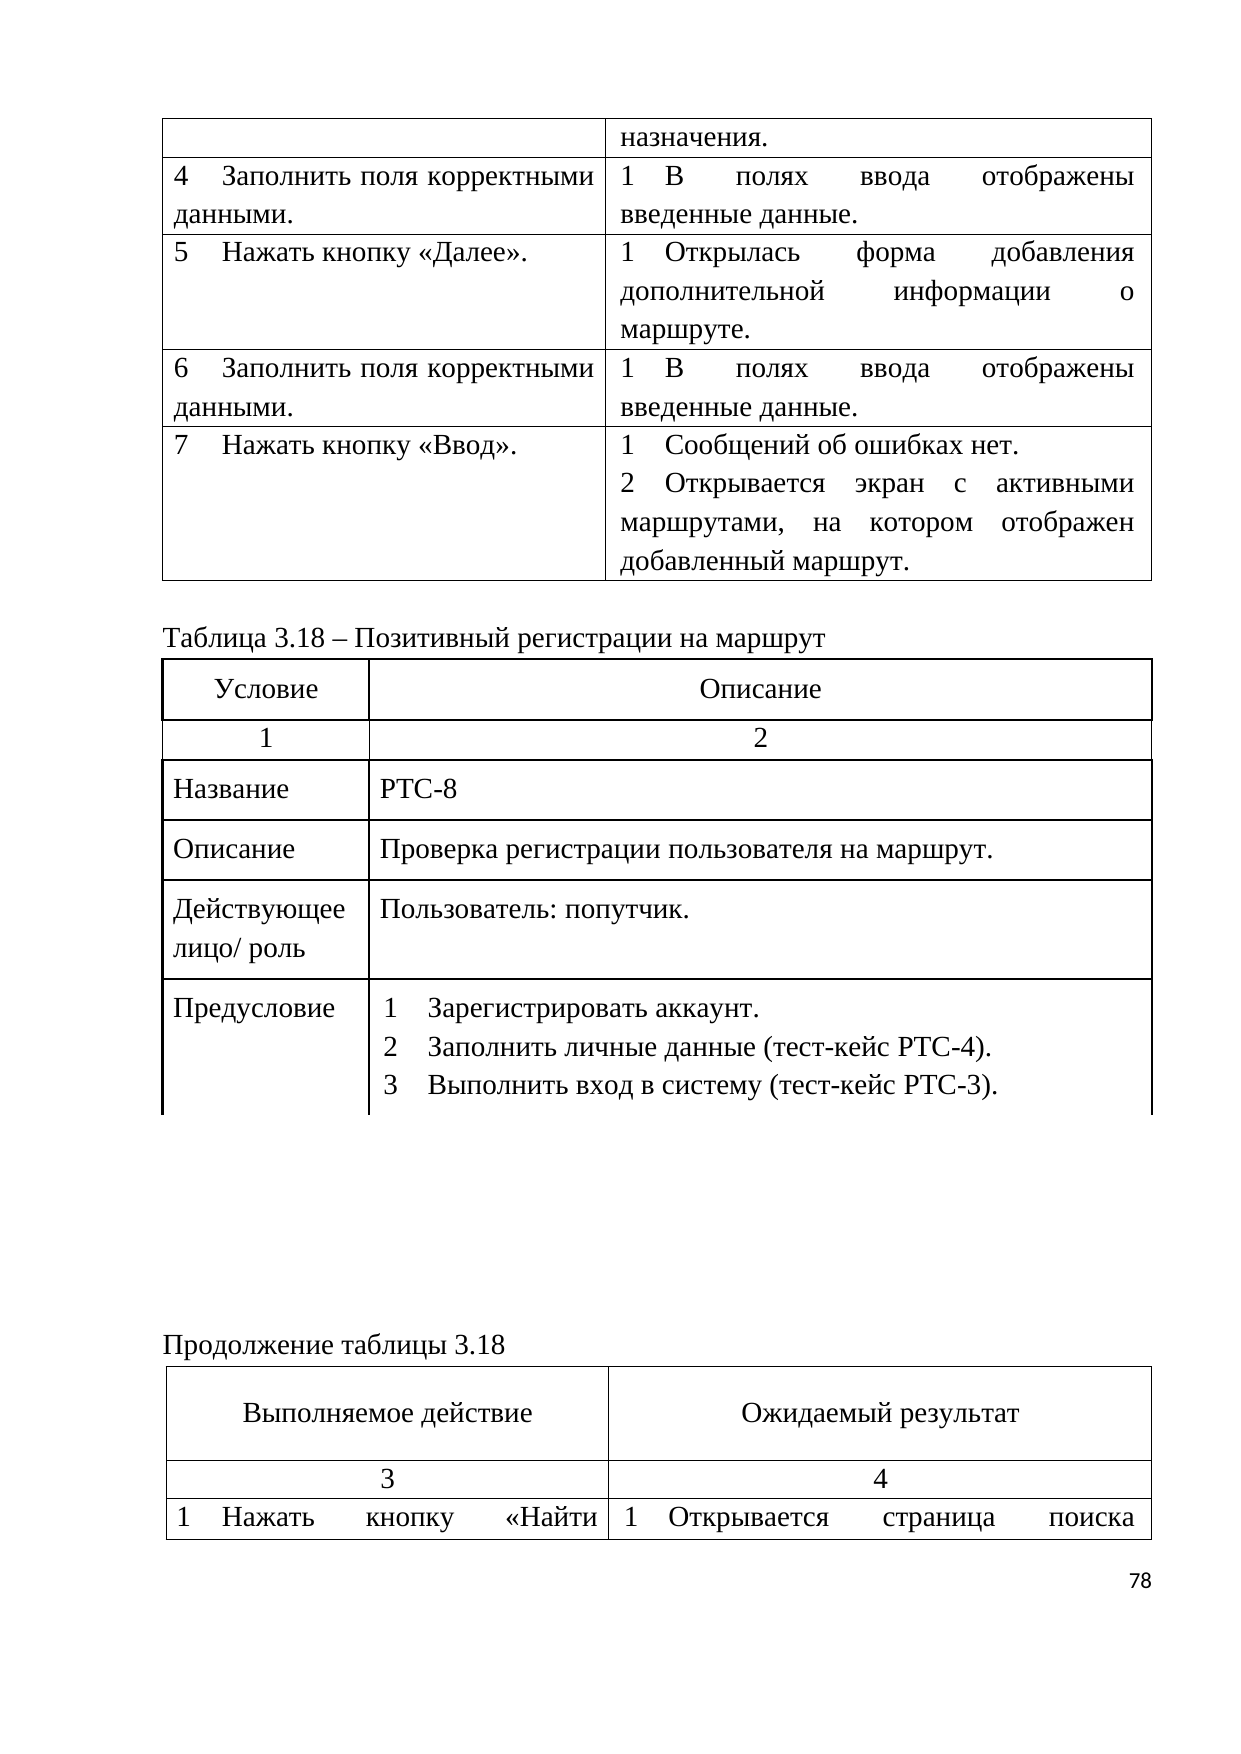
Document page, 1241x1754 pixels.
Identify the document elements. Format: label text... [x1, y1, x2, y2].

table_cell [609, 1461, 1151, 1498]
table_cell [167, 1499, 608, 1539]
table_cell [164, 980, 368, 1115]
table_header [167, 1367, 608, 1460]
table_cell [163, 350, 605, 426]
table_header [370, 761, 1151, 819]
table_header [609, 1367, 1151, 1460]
text Продолжение таблицы 3.18 [162, 1327, 1152, 1361]
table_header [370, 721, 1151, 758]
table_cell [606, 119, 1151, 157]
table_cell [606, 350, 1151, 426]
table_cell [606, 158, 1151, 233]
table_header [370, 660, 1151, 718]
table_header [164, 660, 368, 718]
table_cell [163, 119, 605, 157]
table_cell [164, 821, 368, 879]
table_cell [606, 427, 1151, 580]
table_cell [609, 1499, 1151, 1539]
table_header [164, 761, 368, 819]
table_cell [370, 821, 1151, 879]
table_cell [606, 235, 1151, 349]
text Таблица 3.18 – Позитивный регистрации на маршрут [162, 620, 1152, 653]
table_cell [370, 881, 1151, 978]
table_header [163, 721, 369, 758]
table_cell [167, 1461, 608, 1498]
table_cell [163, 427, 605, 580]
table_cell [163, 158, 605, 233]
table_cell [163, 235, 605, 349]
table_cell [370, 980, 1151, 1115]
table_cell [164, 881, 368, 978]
